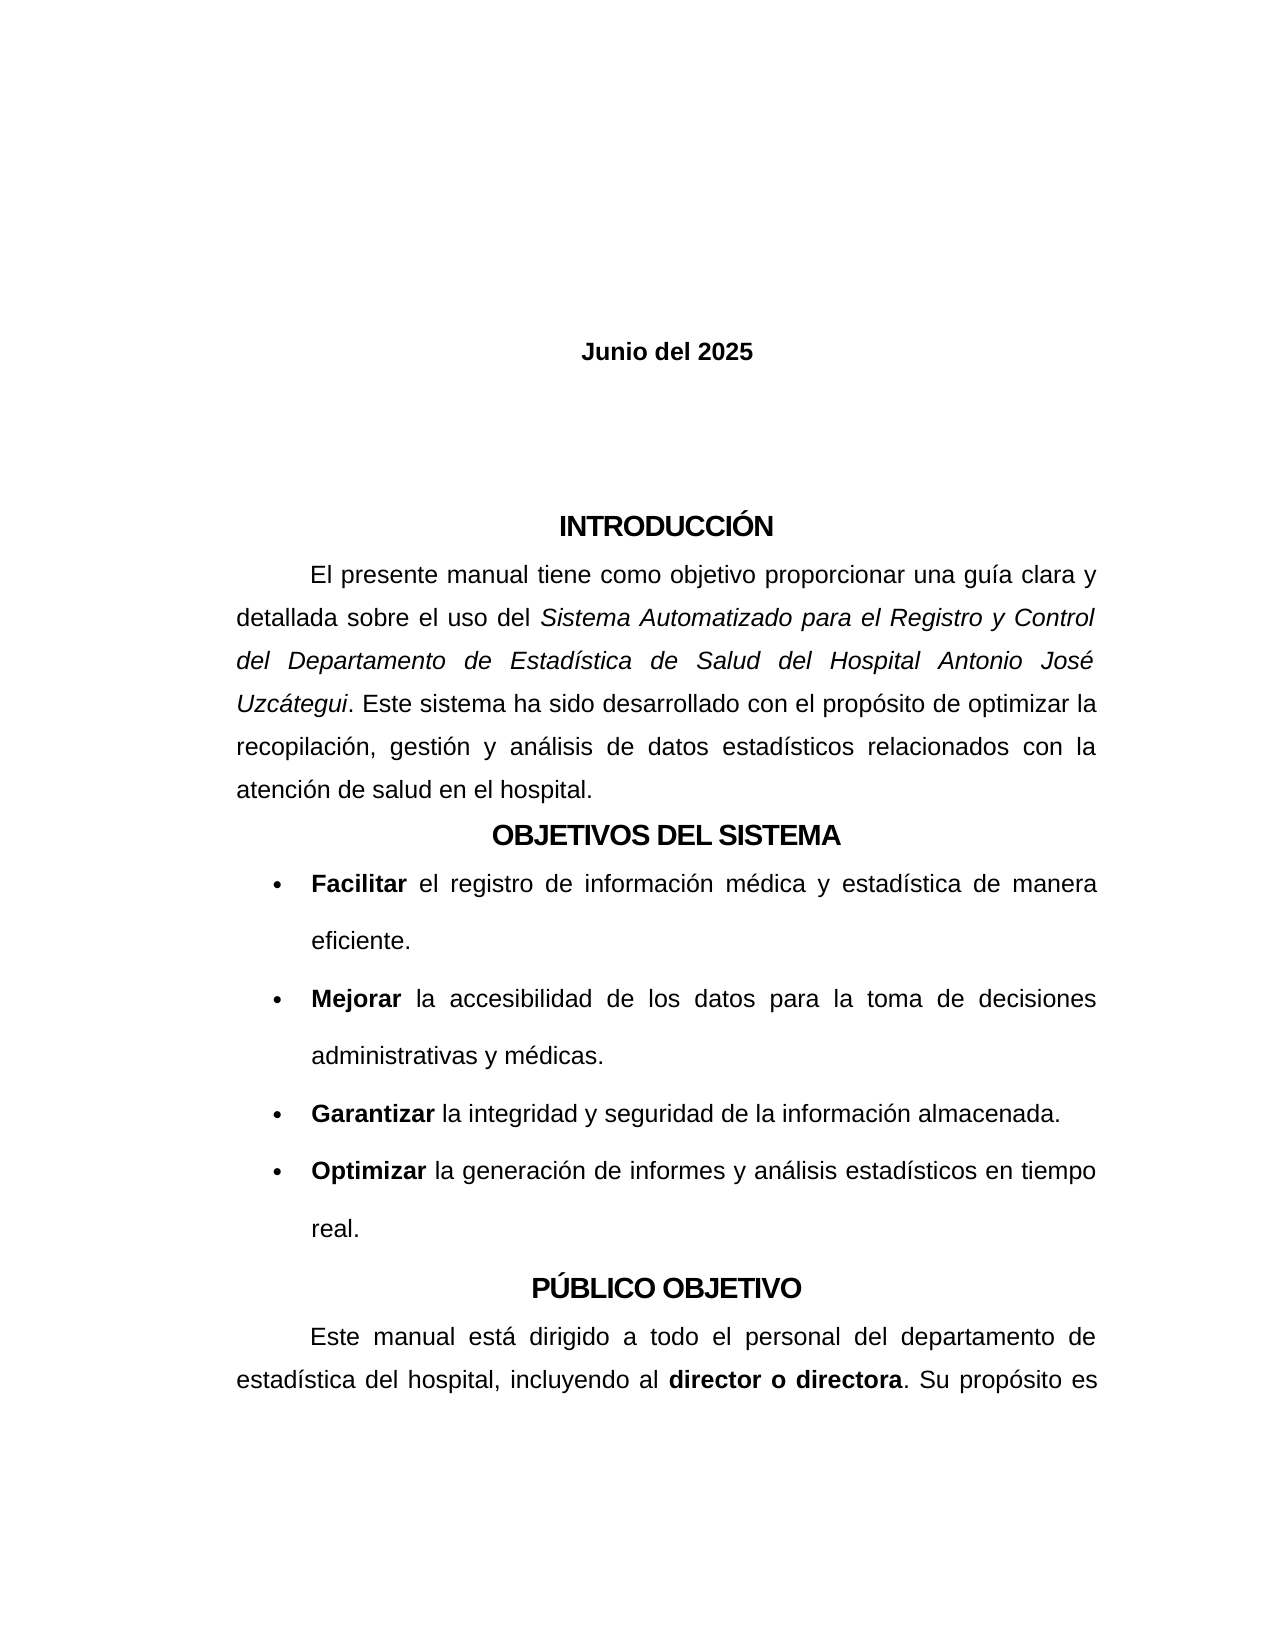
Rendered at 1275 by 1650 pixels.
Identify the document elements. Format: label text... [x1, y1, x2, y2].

text Junio del 2025 [236, 337, 1098, 366]
list Facilitar el registro de información médica y estadística de manera eficiente. [274, 869, 1098, 955]
text El presente manual tiene como objetivo proporcionar una guía clara y detallada sobre el uso del Sistema Automatizado para el Registro y Control del Departamento de Estadística de Salud del Hospital Antonio José Uzcátegui. Este sistema ha sido desarrollado con el propósito de optimizar la recopilación, gestión y análisis de datos estadísticos relacionados con la atención de salud en el hospital. [236, 560, 1098, 804]
list Optimizar la generación de informes y análisis estadísticos en tiempo real. [274, 1156, 1098, 1242]
title Objetivos del Sistema [236, 818, 1098, 852]
title Introducción [236, 509, 1098, 543]
list Mejorar la accesibilidad de los datos para la toma de decisiones administrativas y médicas. [274, 984, 1098, 1070]
title Público Objetivo [236, 1271, 1098, 1305]
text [236, 1322, 1098, 1393]
list Garantizar la integridad y seguridad de la información almacenada. [274, 1099, 1098, 1127]
